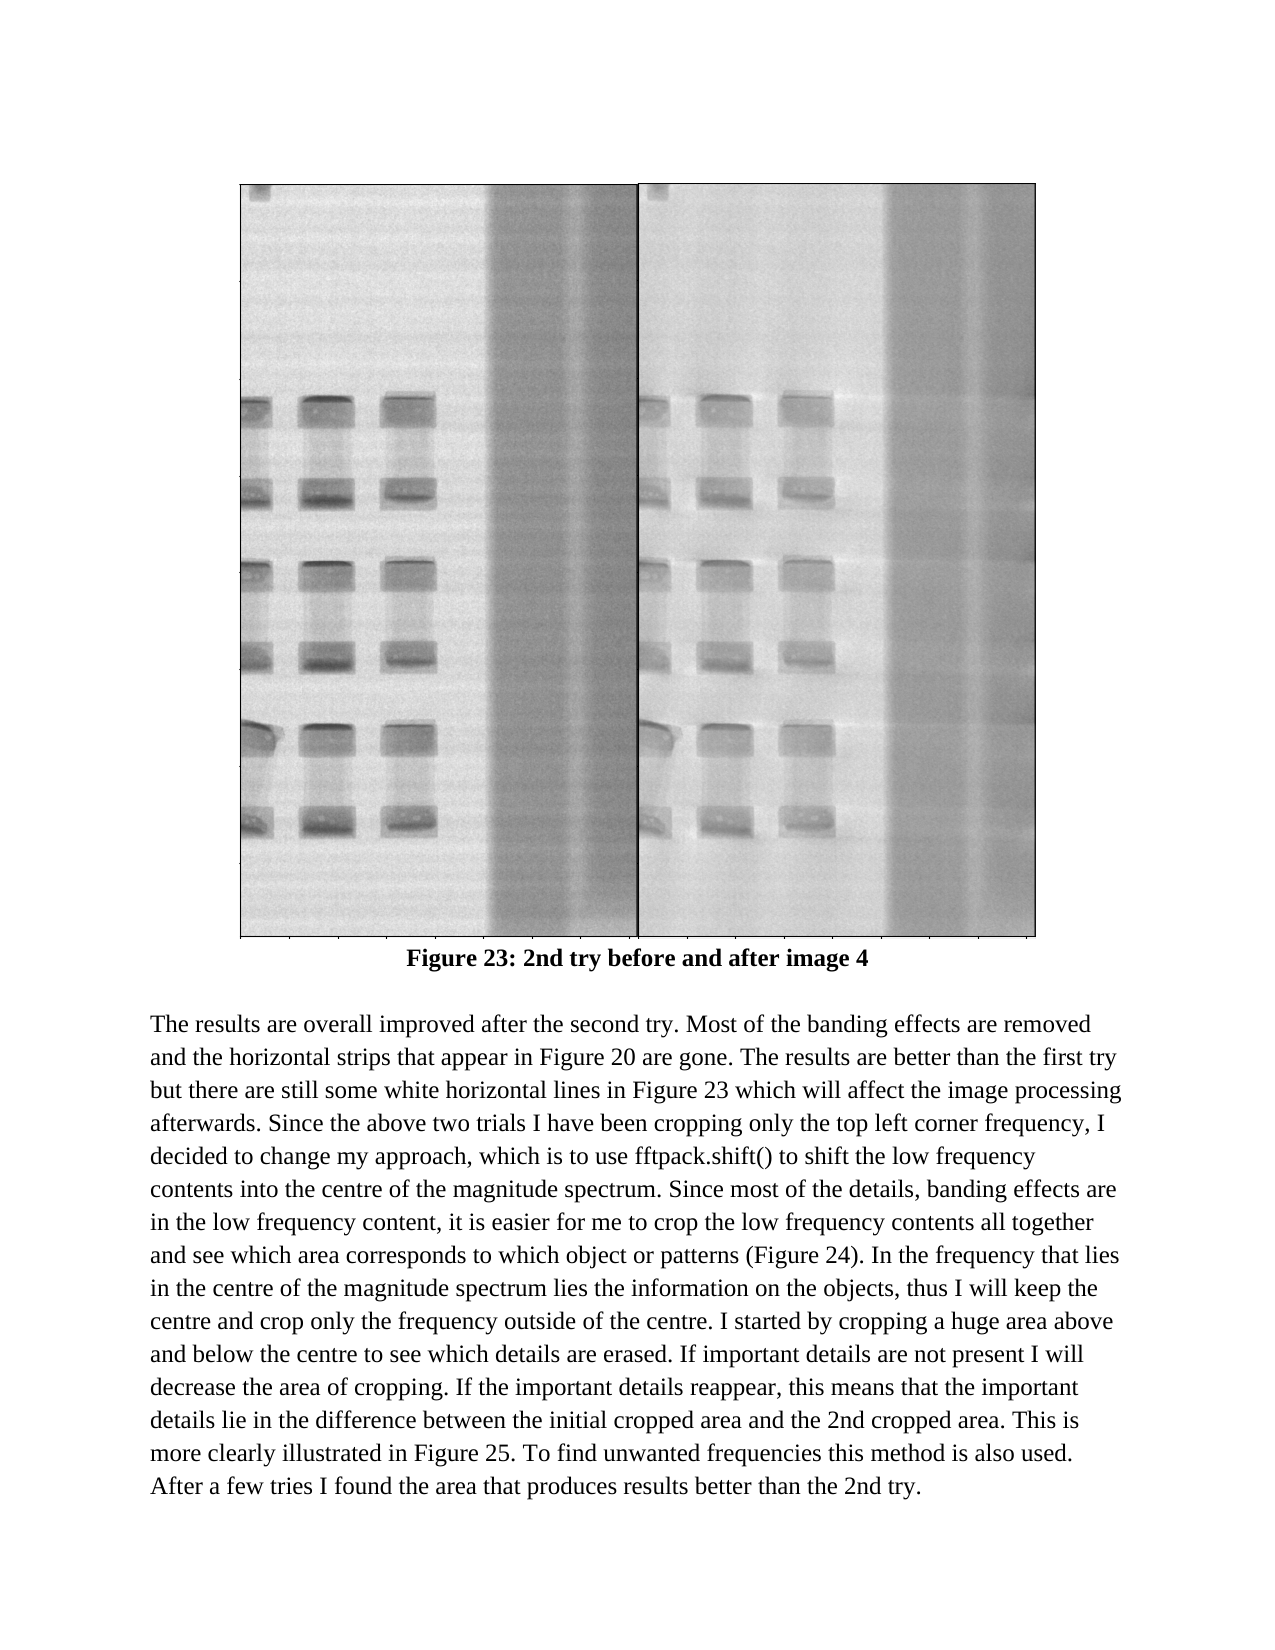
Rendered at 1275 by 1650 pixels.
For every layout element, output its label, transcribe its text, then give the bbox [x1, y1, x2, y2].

text The results are overall improved after the second try. Most of the banding effects are removed and the horizontal strips that appear in Figure 20 are gone. The results are better than the first try but there are still some white horizontal lines in Figure 23 which will affect the image processing afterwards. Since the above two trials I have been cropping only the top left corner frequency, I decided to change my approach, which is to use fftpack.shift() to shift the low frequency contents into the centre of the magnitude spectrum. Since most of the details, banding effects are in the low frequency content, it is easier for me to crop the low frequency contents all together and see which area corresponds to which object or patterns (Figure 24). In the frequency that lies in the centre of the magnitude spectrum lies the information on the objects, thus I will keep the centre and crop only the frequency outside of the centre. I started by cropping a huge area above and below the centre to see which details are erased. If important details are not present I will decrease the area of cropping. If the important details reappear, this means that the important details lie in the difference between the initial cropped area and the 2nd cropped area. This is more clearly illustrated in Figure 25. To find unwanted frequencies this method is also used. After a few tries I found the area that produces results better than the 2nd try. [150, 1009, 1125, 1500]
picture [239, 183, 1036, 939]
text Figure 23: 2nd try before and after image 4 [150, 943, 1125, 972]
